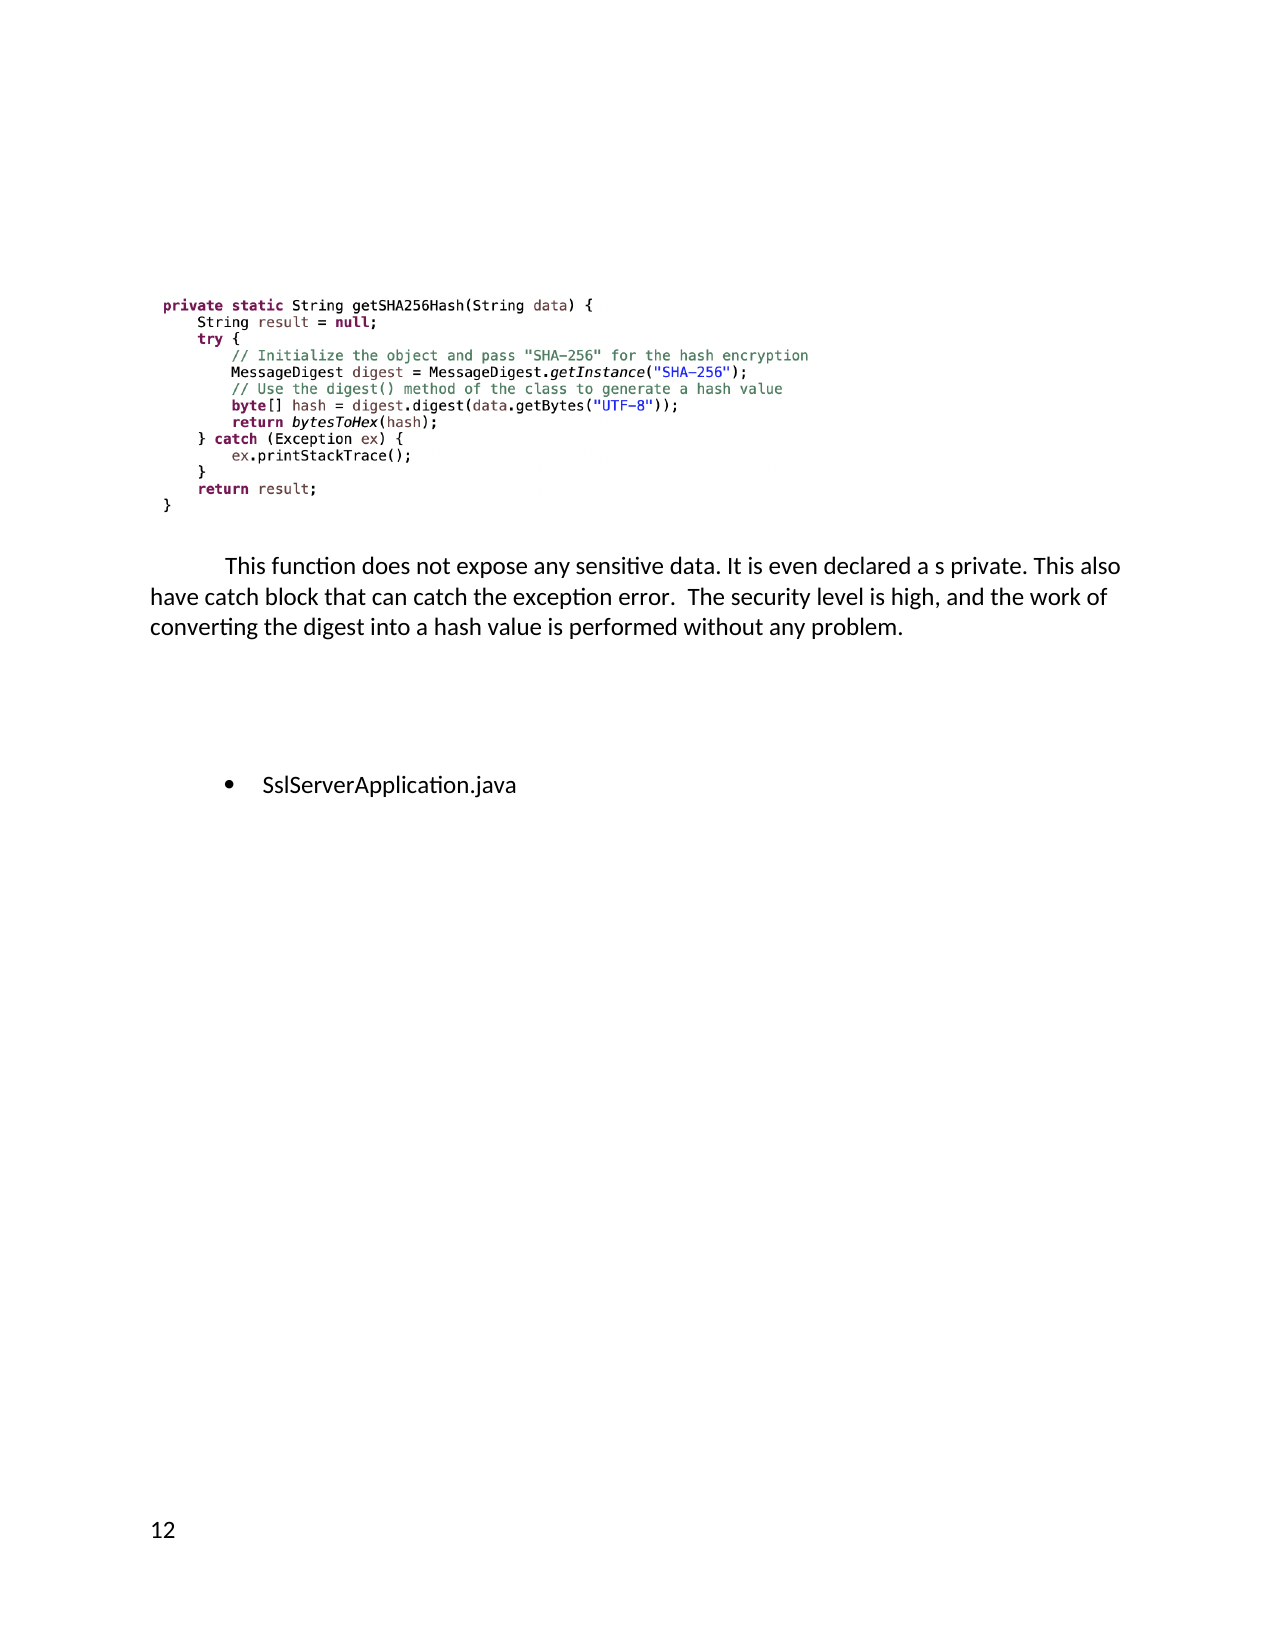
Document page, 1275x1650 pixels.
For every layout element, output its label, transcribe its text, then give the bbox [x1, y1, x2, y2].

text This function does not expose any sensitive data. It is even declared a s private. This also have catch block that can catch the exception error. The security level is high, and the work of converting the digest into a hash value is performed without any problem. [150, 550, 1125, 642]
picture [150, 285, 821, 521]
subtitle SslServerApplication.java [225, 769, 1125, 799]
